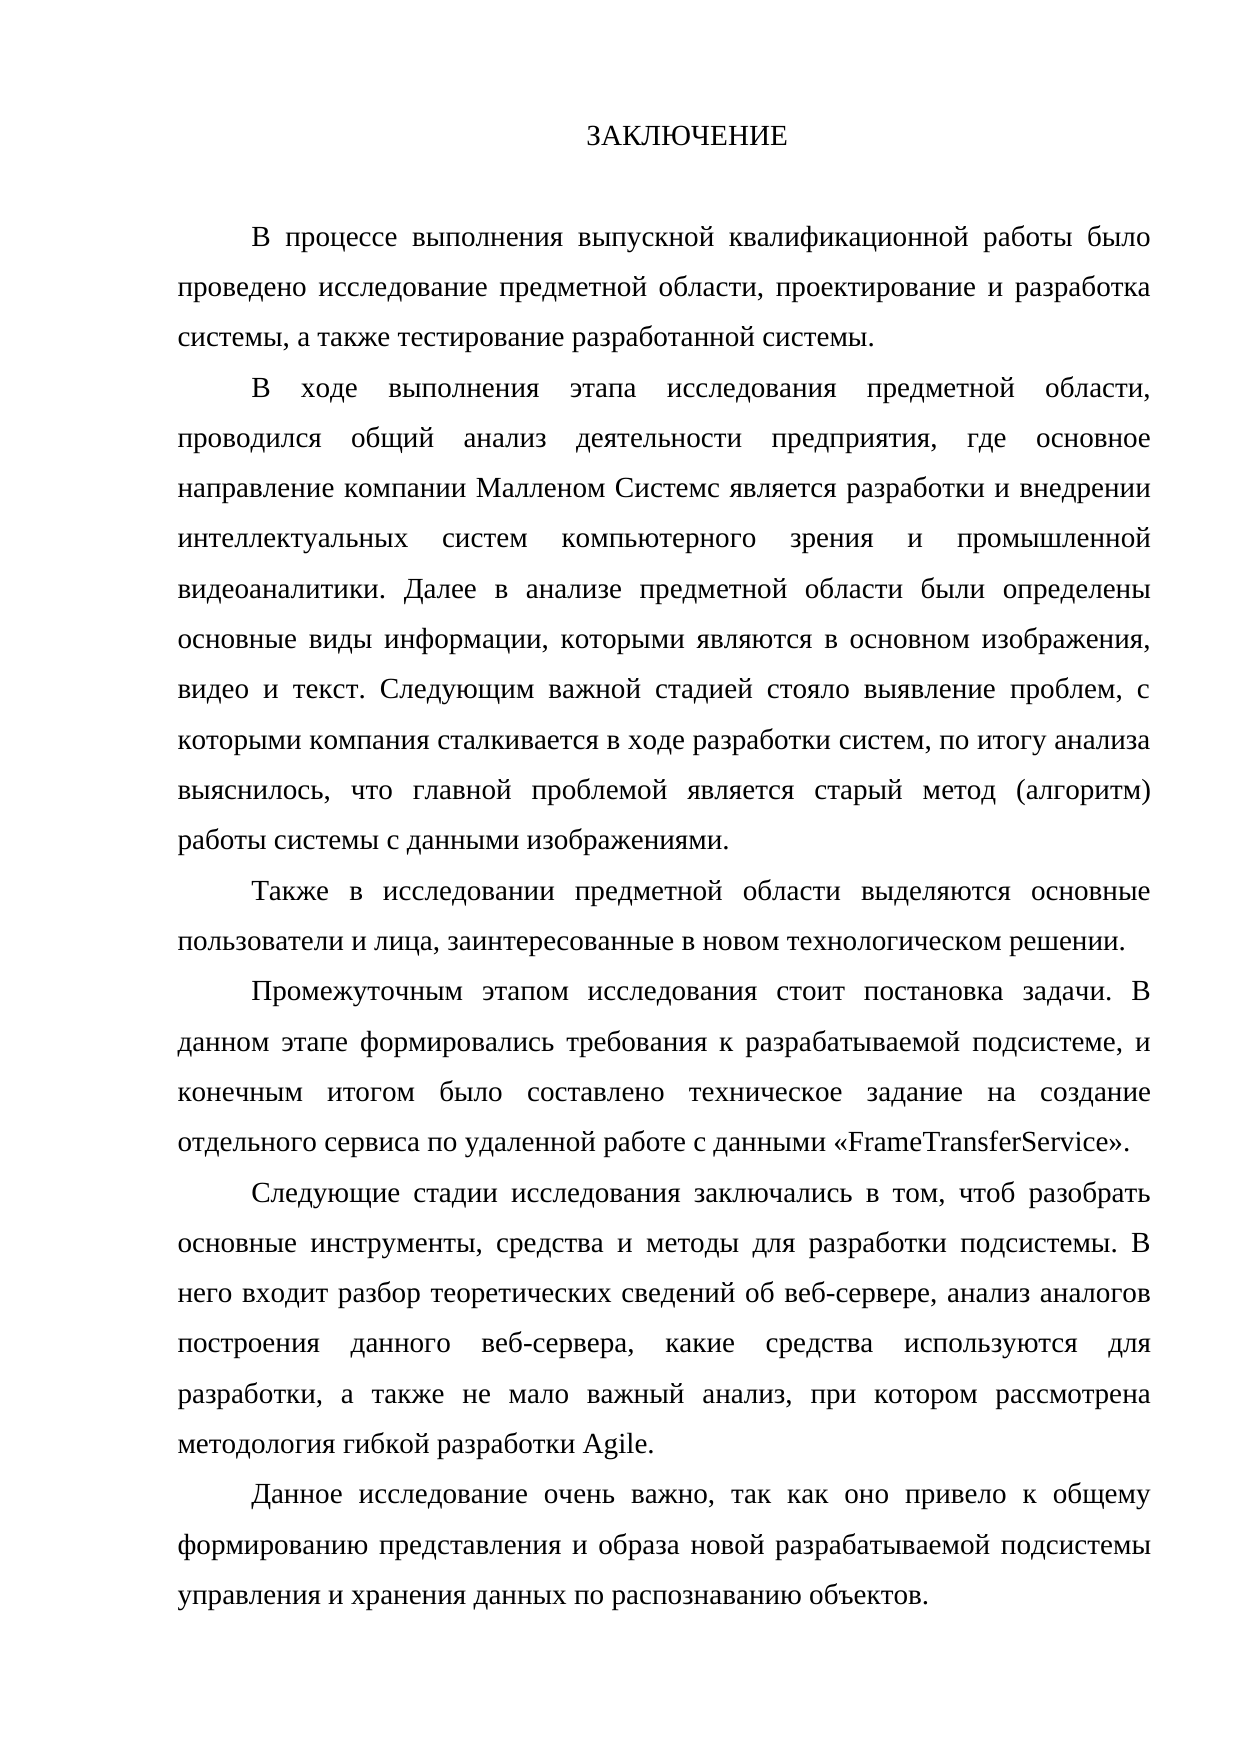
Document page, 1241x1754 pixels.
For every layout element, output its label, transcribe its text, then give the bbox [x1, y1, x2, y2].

text Данное исследование очень важно, так как оно привело к общему формированию представления и образа новой разрабатываемой подсистемы управления и хранения данных по распознаванию объектов. [177, 1477, 1152, 1611]
text Также в исследовании предметной области выделяются основные пользователи и лица, заинтересованные в новом технологическом решении. [177, 873, 1152, 957]
list Заключение [222, 118, 1152, 152]
text В ходе выполнения этапа исследования предметной области, проводился общий анализ деятельности предприятия, где основное направление компании Малленом Системс является разработки и внедрении интеллектуальных систем компьютерного зрения и промышленной видеоаналитики. Далее в анализе предметной области были определены основные виды информации, которыми являются в основном изображения, видео и текст. Следующим важной стадией стояло выявление проблем, с которыми компания сталкивается в ходе разработки систем, по итогу анализа выяснилось, что главной проблемой является старый метод (алгоритм) работы системы с данными изображениями. [177, 370, 1152, 856]
text В процессе выполнения выпускной квалификационной работы было проведено исследование предметной области, проектирование и разработка системы, а также тестирование разработанной системы. [177, 219, 1152, 353]
text Промежуточным этапом исследования стоит постановка задачи. В данном этапе формировались требования к разрабатываемой подсистеме, и конечным итогом было составлено техническое задание на создание отдельного сервиса по удаленной работе с данными «FrameTransferService». [177, 973, 1152, 1158]
text Следующие стадии исследования заключались в том, чтоб разобрать основные инструменты, средства и методы для разработки подсистемы. В него входит разбор теоретических сведений об веб-сервере, анализ аналогов построения данного веб-сервера, какие средства используются для разработки, а также не мало важный анализ, при котором рассмотрена методология гибкой разработки Аgile. [177, 1175, 1152, 1460]
